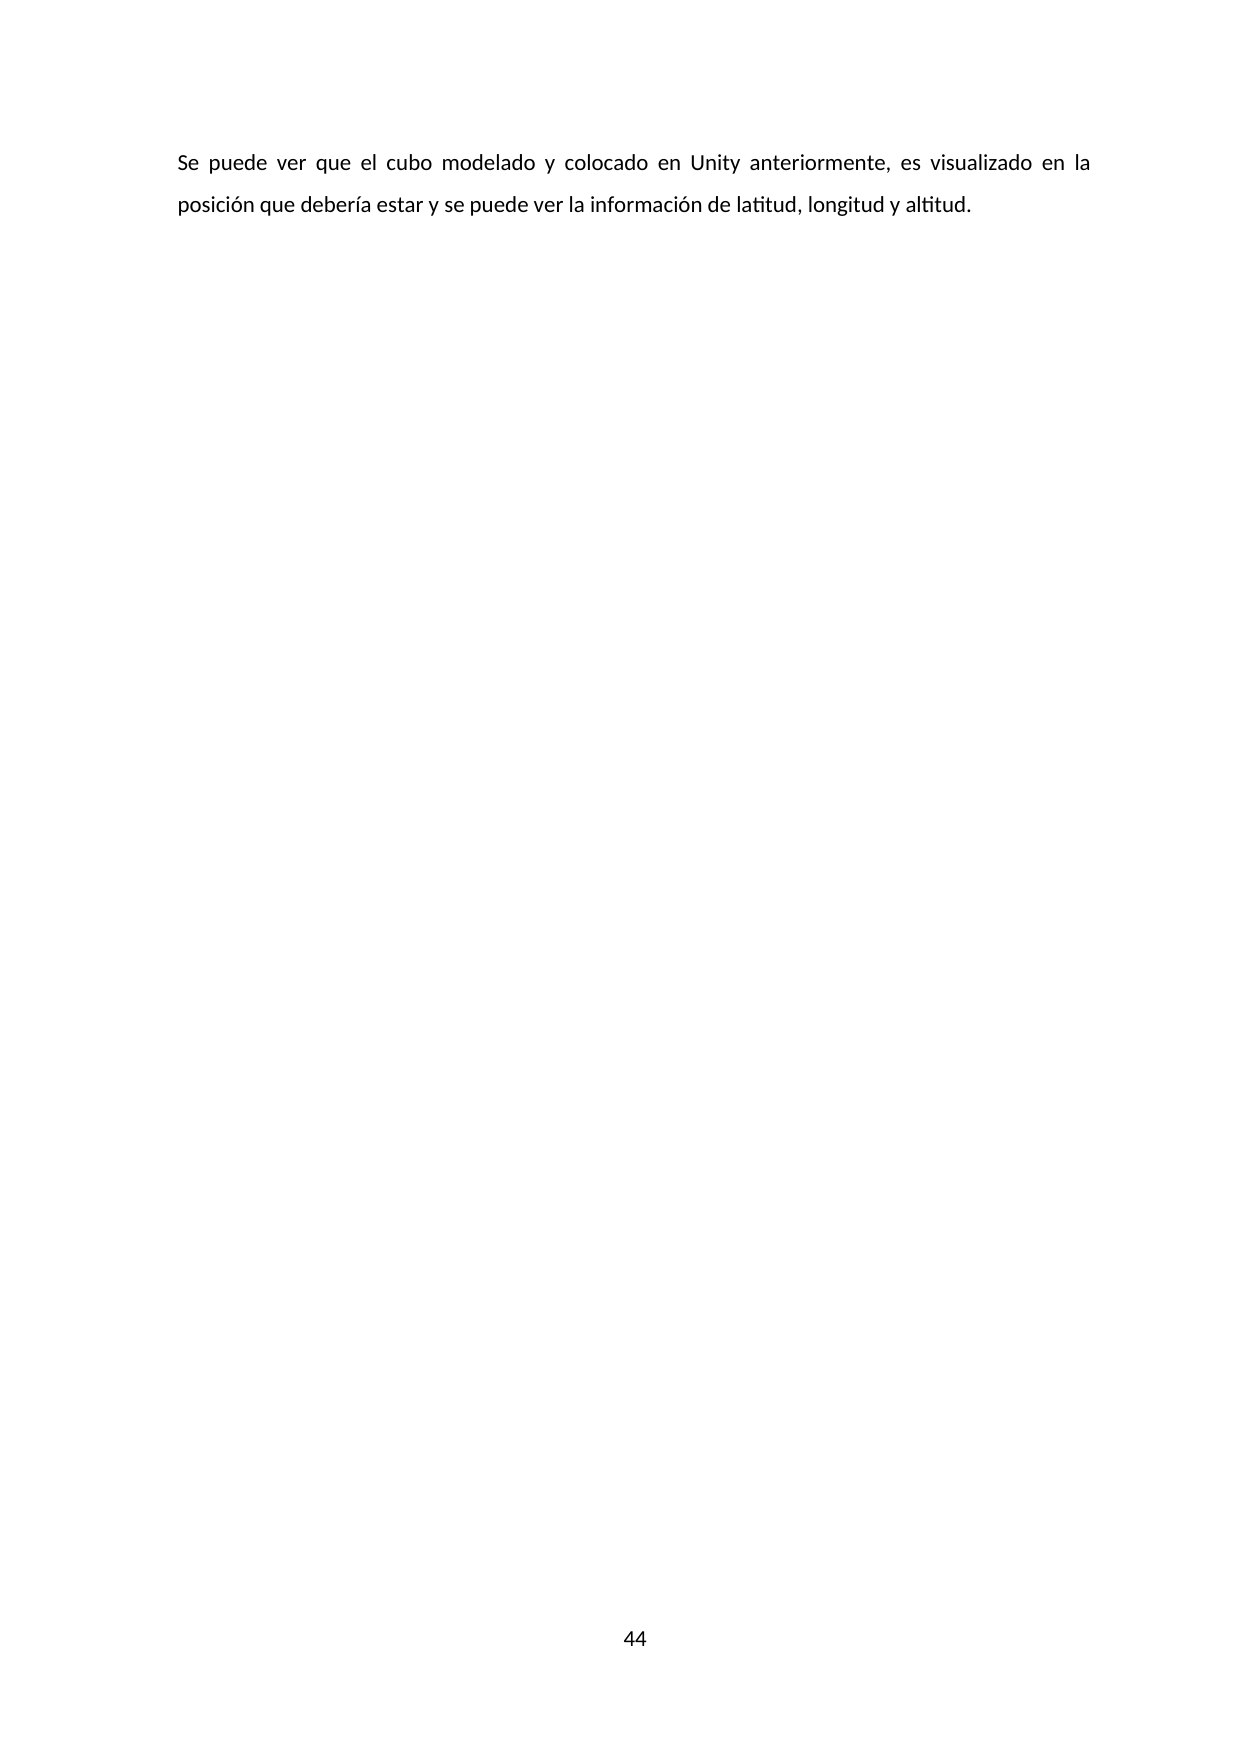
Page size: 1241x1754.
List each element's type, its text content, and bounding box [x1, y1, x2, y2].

text Se puede ver que el cubo modelado y colocado en Unity anteriormente, es visualizado en la posición que debería estar y se puede ver la información de latitud, longitud y altitud. [177, 148, 1092, 218]
